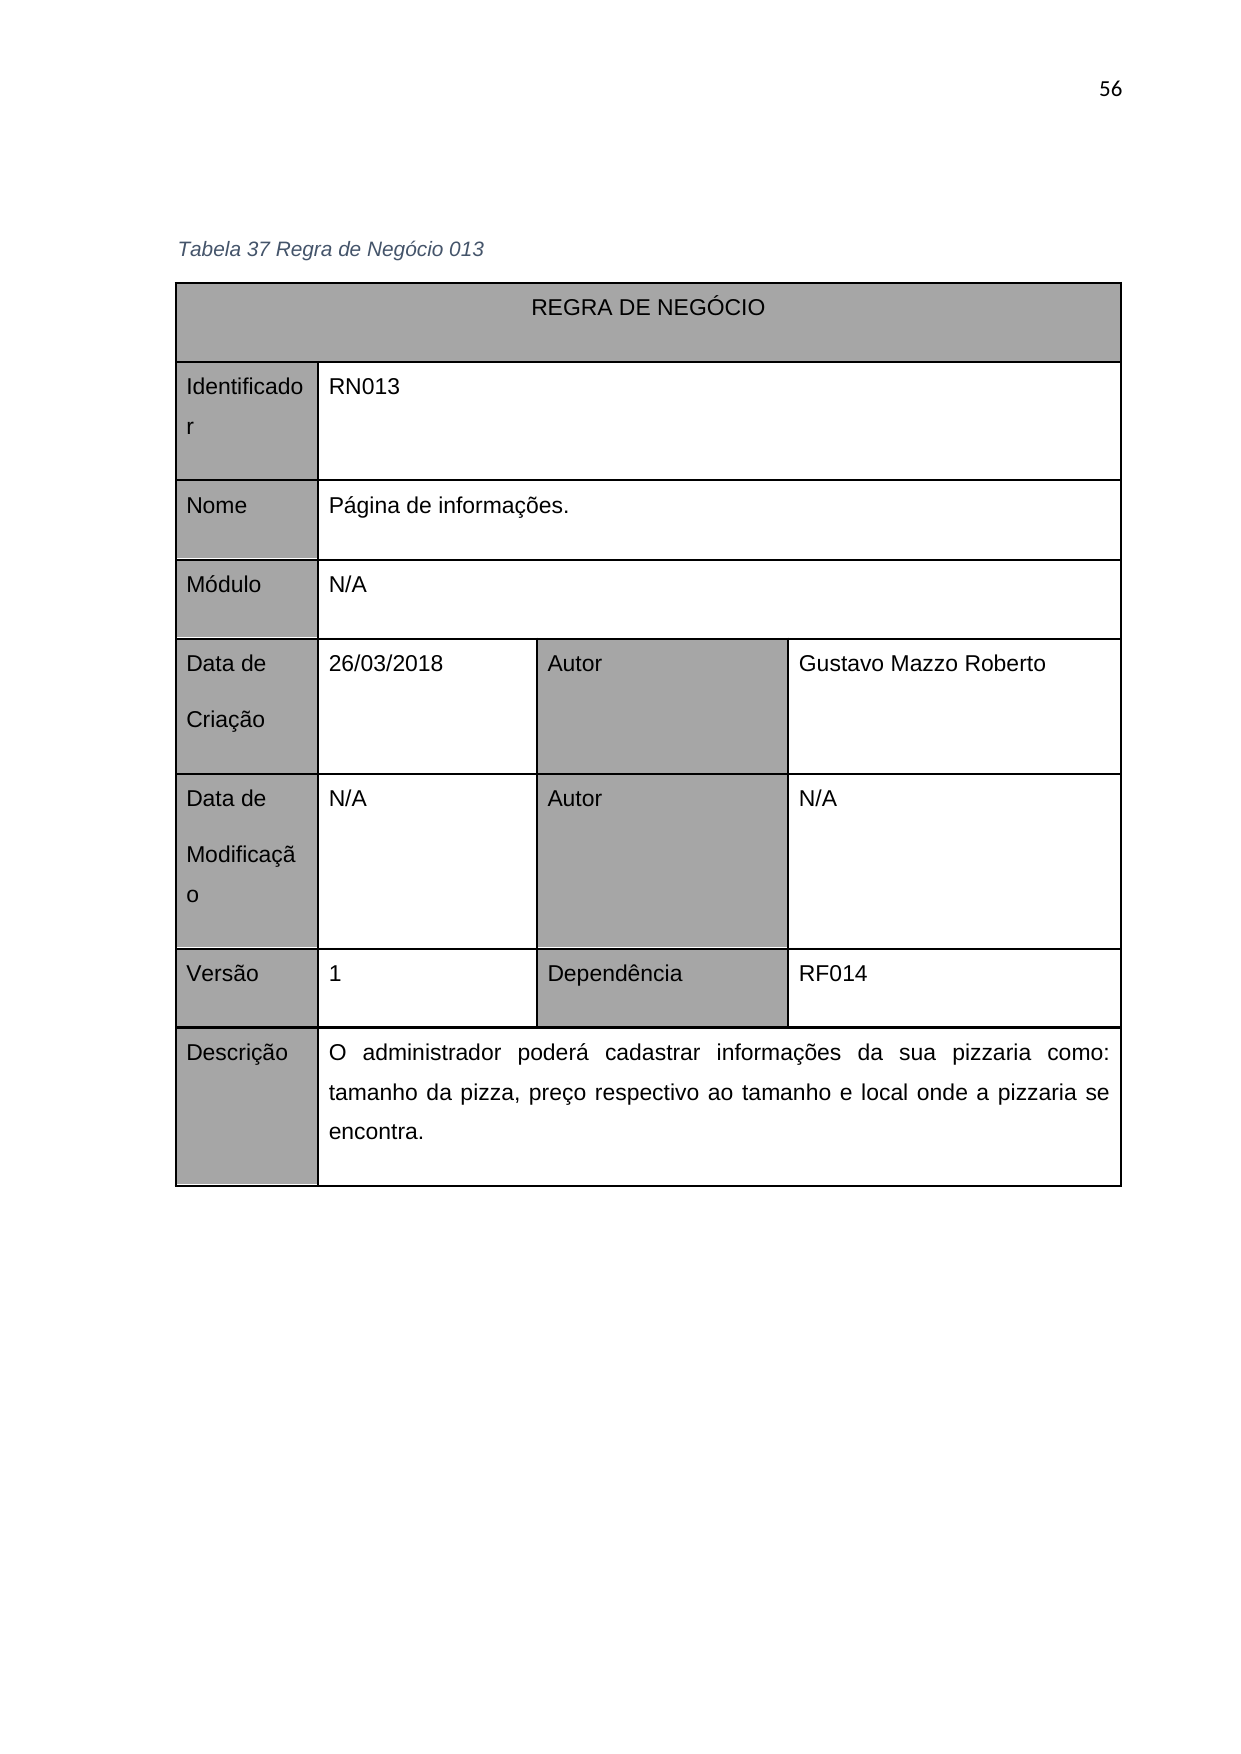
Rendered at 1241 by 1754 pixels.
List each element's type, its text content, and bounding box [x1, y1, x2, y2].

table_cell Data de Criação [177, 640, 317, 773]
table_cell Dependência [538, 950, 787, 1026]
table_cell O administrador poderá cadastrar informações da sua pizzaria como: tamanho da pizza, preço respectivo ao tamanho e local onde a pizzaria se encontra. [319, 1029, 1120, 1184]
table_cell Nome [177, 481, 317, 558]
table_cell 26/03/2018 [319, 640, 536, 773]
table_cell Gustavo Mazzo Roberto [789, 640, 1120, 773]
table_cell 1 [319, 950, 536, 1026]
table_cell Identificador [177, 363, 317, 479]
table_cell N/A [789, 775, 1120, 947]
table_cell Descrição [177, 1029, 317, 1184]
table_cell Autor [538, 640, 787, 773]
table_cell Página de informações. [319, 481, 1120, 558]
table_cell Data de Modificação [177, 775, 317, 947]
table_cell Autor [538, 775, 787, 947]
table_cell RF014 [789, 950, 1120, 1026]
table_cell RN013 [319, 363, 1120, 479]
table_cell N/A [319, 561, 1120, 637]
table_header REGRA DE NEGÓCIO [177, 284, 1120, 361]
table_cell Módulo [177, 561, 317, 637]
table_cell Versão [177, 950, 317, 1026]
table_cell N/A [319, 775, 536, 947]
